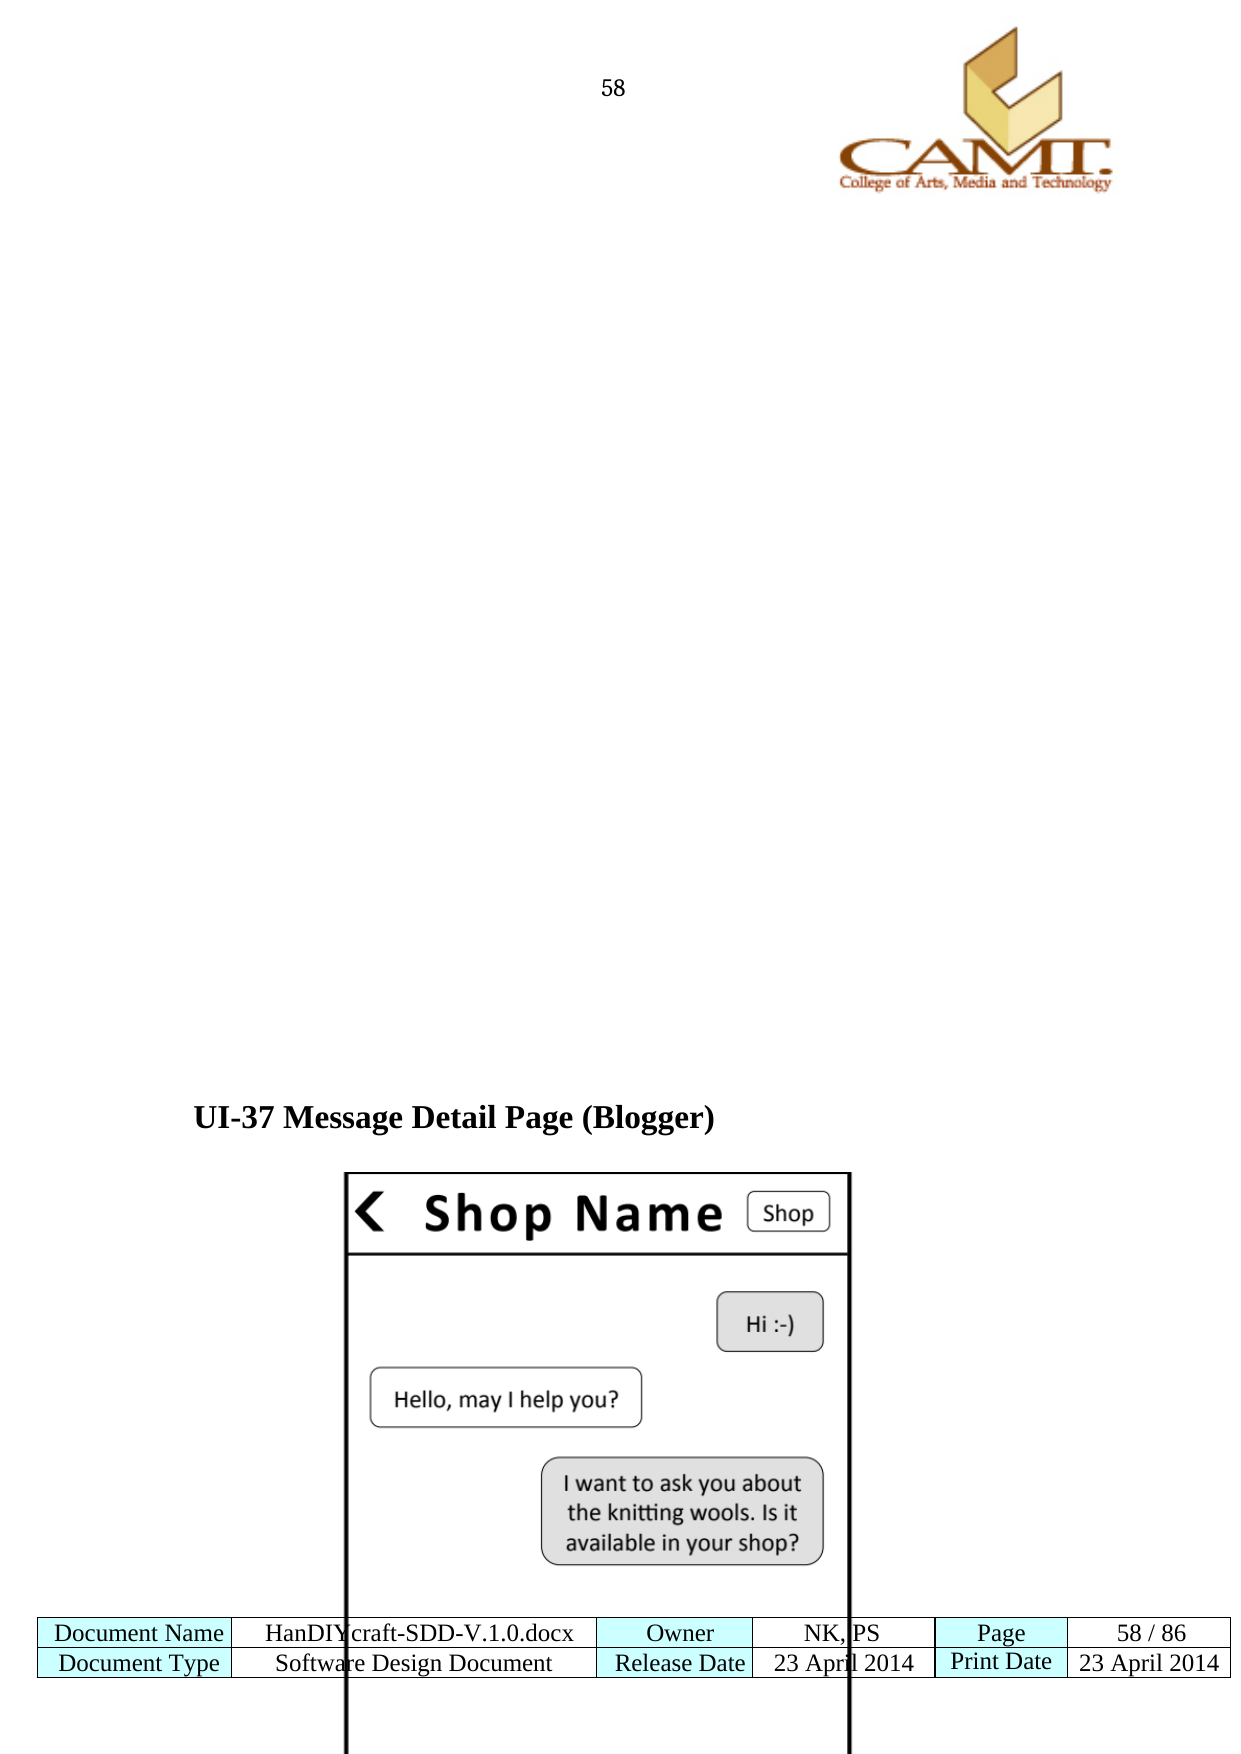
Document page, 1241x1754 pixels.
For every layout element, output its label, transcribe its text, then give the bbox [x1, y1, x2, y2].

text UI-37 Message Detail Page (Blogger) [118, 1098, 1108, 1136]
picture [755, 18, 1221, 207]
